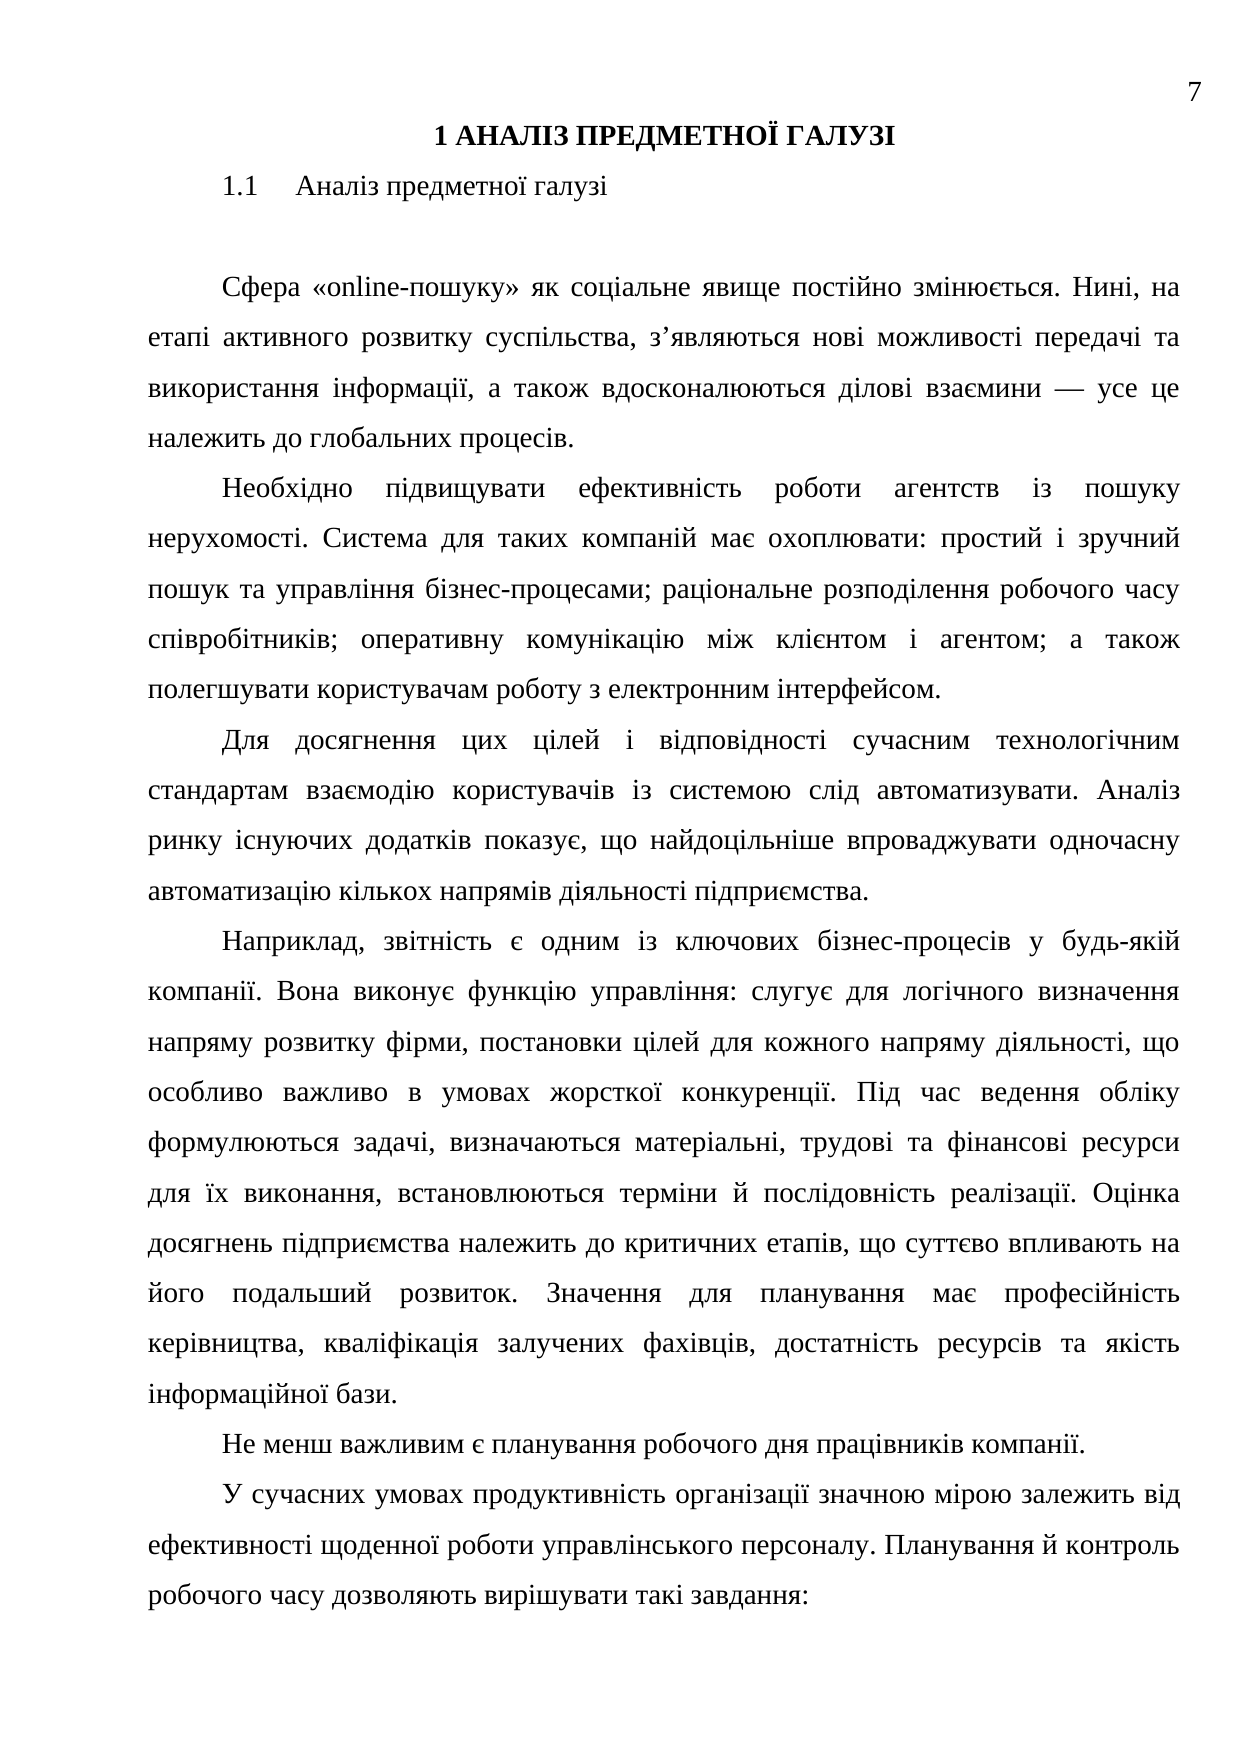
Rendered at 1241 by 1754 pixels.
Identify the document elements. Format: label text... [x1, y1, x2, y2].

subtitle 1 АНАЛІЗ ПРЕДМЕТНОЇ ГАЛУЗІ [148, 118, 1181, 152]
text Сфера «online-пошуку» як соціальне явище постійно змінюється. Нині, на етапі активного розвитку суспільства, з’являються нові можливості передачі та використання інформації, а також вдосконалюються ділові взаємини — усе це належить до глобальних процесів. [148, 269, 1181, 453]
text Для досягнення цих цілей і відповідності сучасним технологічним стандартам взаємодію користувачів із системою слід автоматизувати. Аналіз ринку існуючих додатків показує, що найдоцільніше впроваджувати одночасну автоматизацію кількох напрямів діяльності підприємства. [148, 722, 1181, 906]
subtitle Аналіз предметної галузі [148, 168, 1181, 202]
text Наприклад, звітність є одним із ключових бізнес-процесів у будь-якій компанії. Вона виконує функцію управління: слугує для логічного визначення напряму розвитку фірми, постановки цілей для кожного напряму діяльності, що особливо важливо в умовах жорсткої конкуренції. Під час ведення обліку формулюються задачі, визначаються матеріальні, трудові та фінансові ресурси для їх виконання, встановлюються терміни й послідовність реалізації. Оцінка досягнень підприємства належить до критичних етапів, що суттєво впливають на його подальший розвиток. Значення для планування має професійність керівництва, кваліфікація залучених фахівців, достатність ресурсів та якість інформаційної бази. [148, 923, 1181, 1409]
text Необхідно підвищувати ефективність роботи агентств із пошуку нерухомості. Система для таких компаній має охоплювати: простий і зручний пошук та управління бізнес-процесами; раціональне розподілення робочого часу співробітників; оперативну комунікацію між клієнтом і агентом; а також полегшувати користувачам роботу з електронним інтерфейсом. [148, 470, 1181, 705]
text У сучасних умовах продуктивність організації значною мірою залежить від ефективності щоденної роботи управлінського персоналу. Планування й контроль робочого часу дозволяють вирішувати такі завдання: [148, 1477, 1181, 1611]
text Не менш важливим є планування робочого дня працівників компанії. [148, 1426, 1181, 1460]
